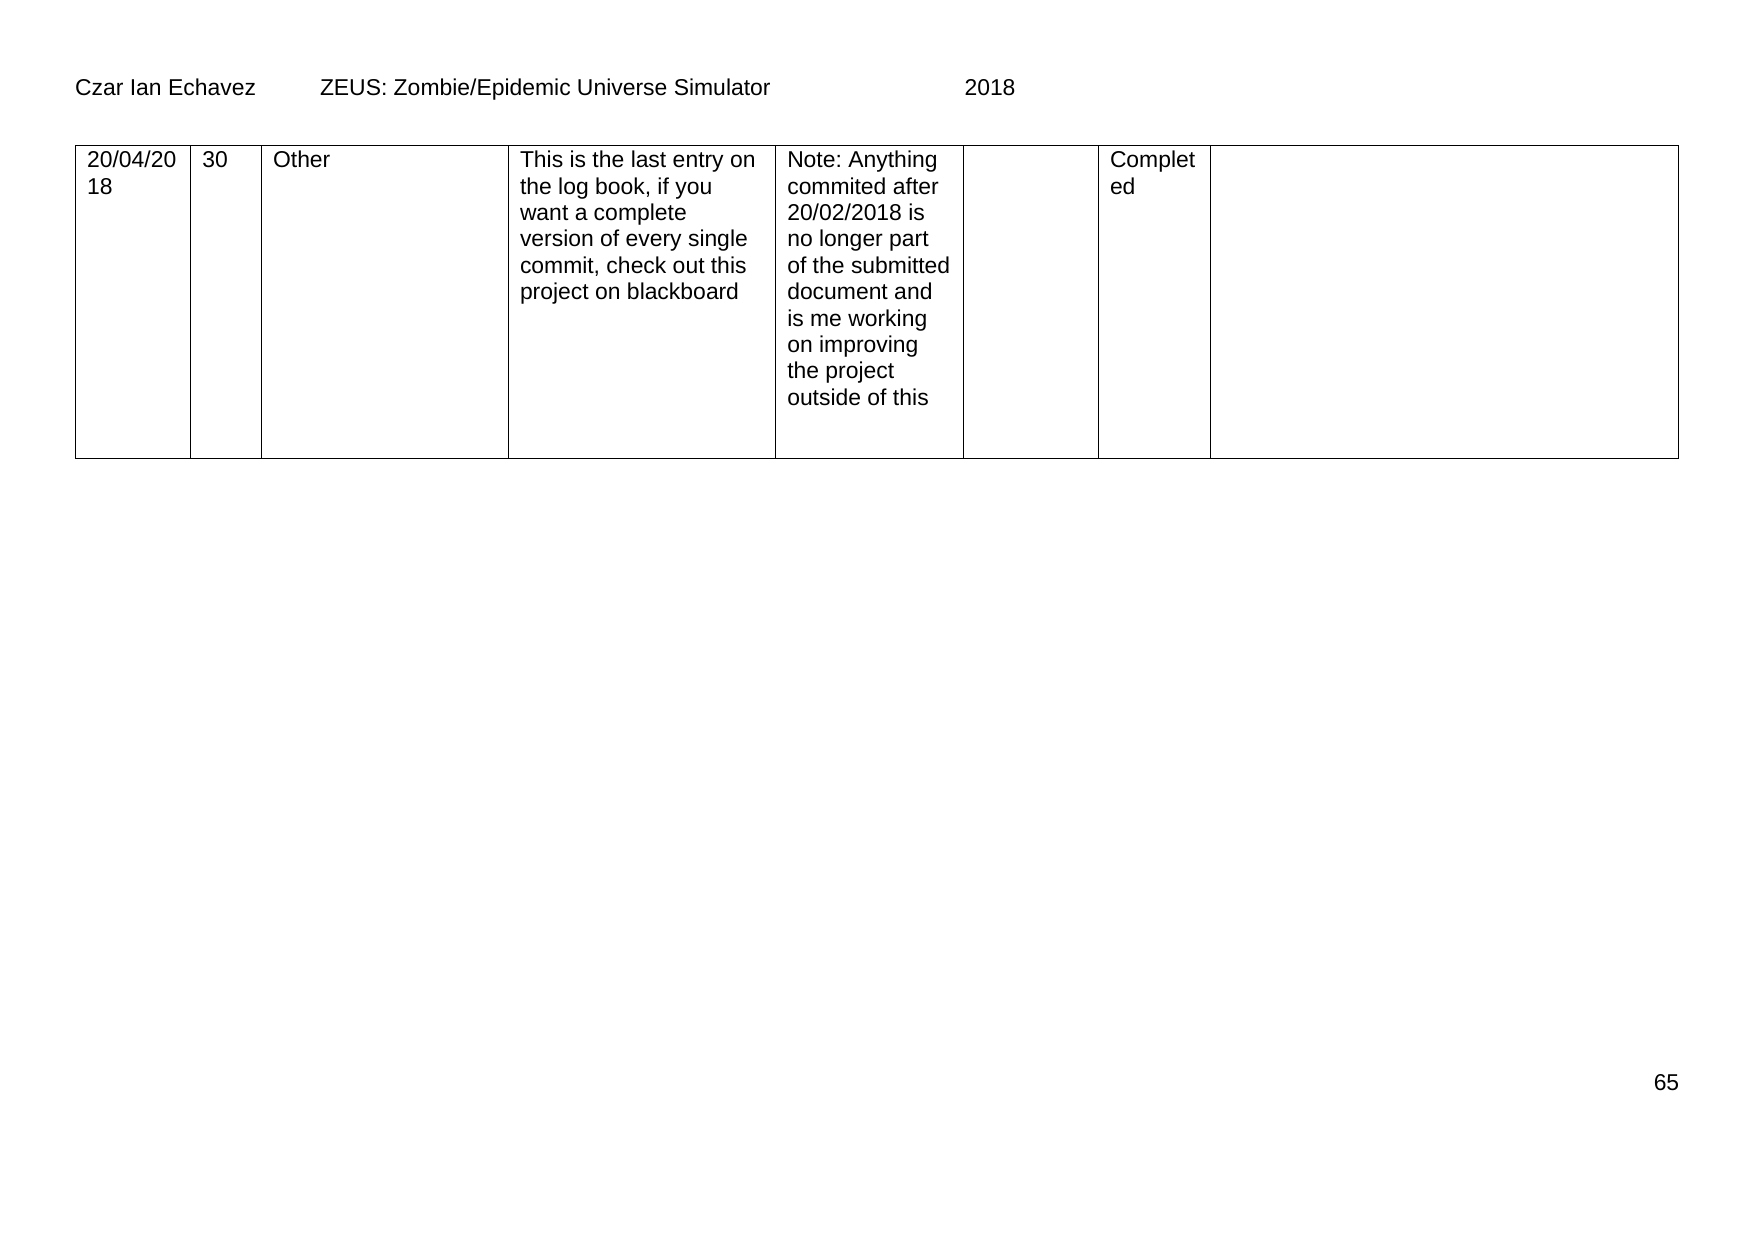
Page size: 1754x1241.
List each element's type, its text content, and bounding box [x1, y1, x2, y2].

table_cell Completed [1099, 146, 1210, 458]
table_cell 30 [191, 146, 261, 458]
table_cell This is the last entry on the log book, if you want a complete version of every single commit, check out this project on blackboard [509, 146, 775, 458]
table_cell 20/04/2018 [76, 146, 190, 458]
table_cell [964, 146, 1098, 458]
table_cell [1211, 146, 1678, 458]
table_cell Other [262, 146, 508, 458]
table_cell Note: Anything commited after 20/02/2018 is no longer part of the submitted document and is me working on improving the project outside of this [776, 146, 963, 458]
